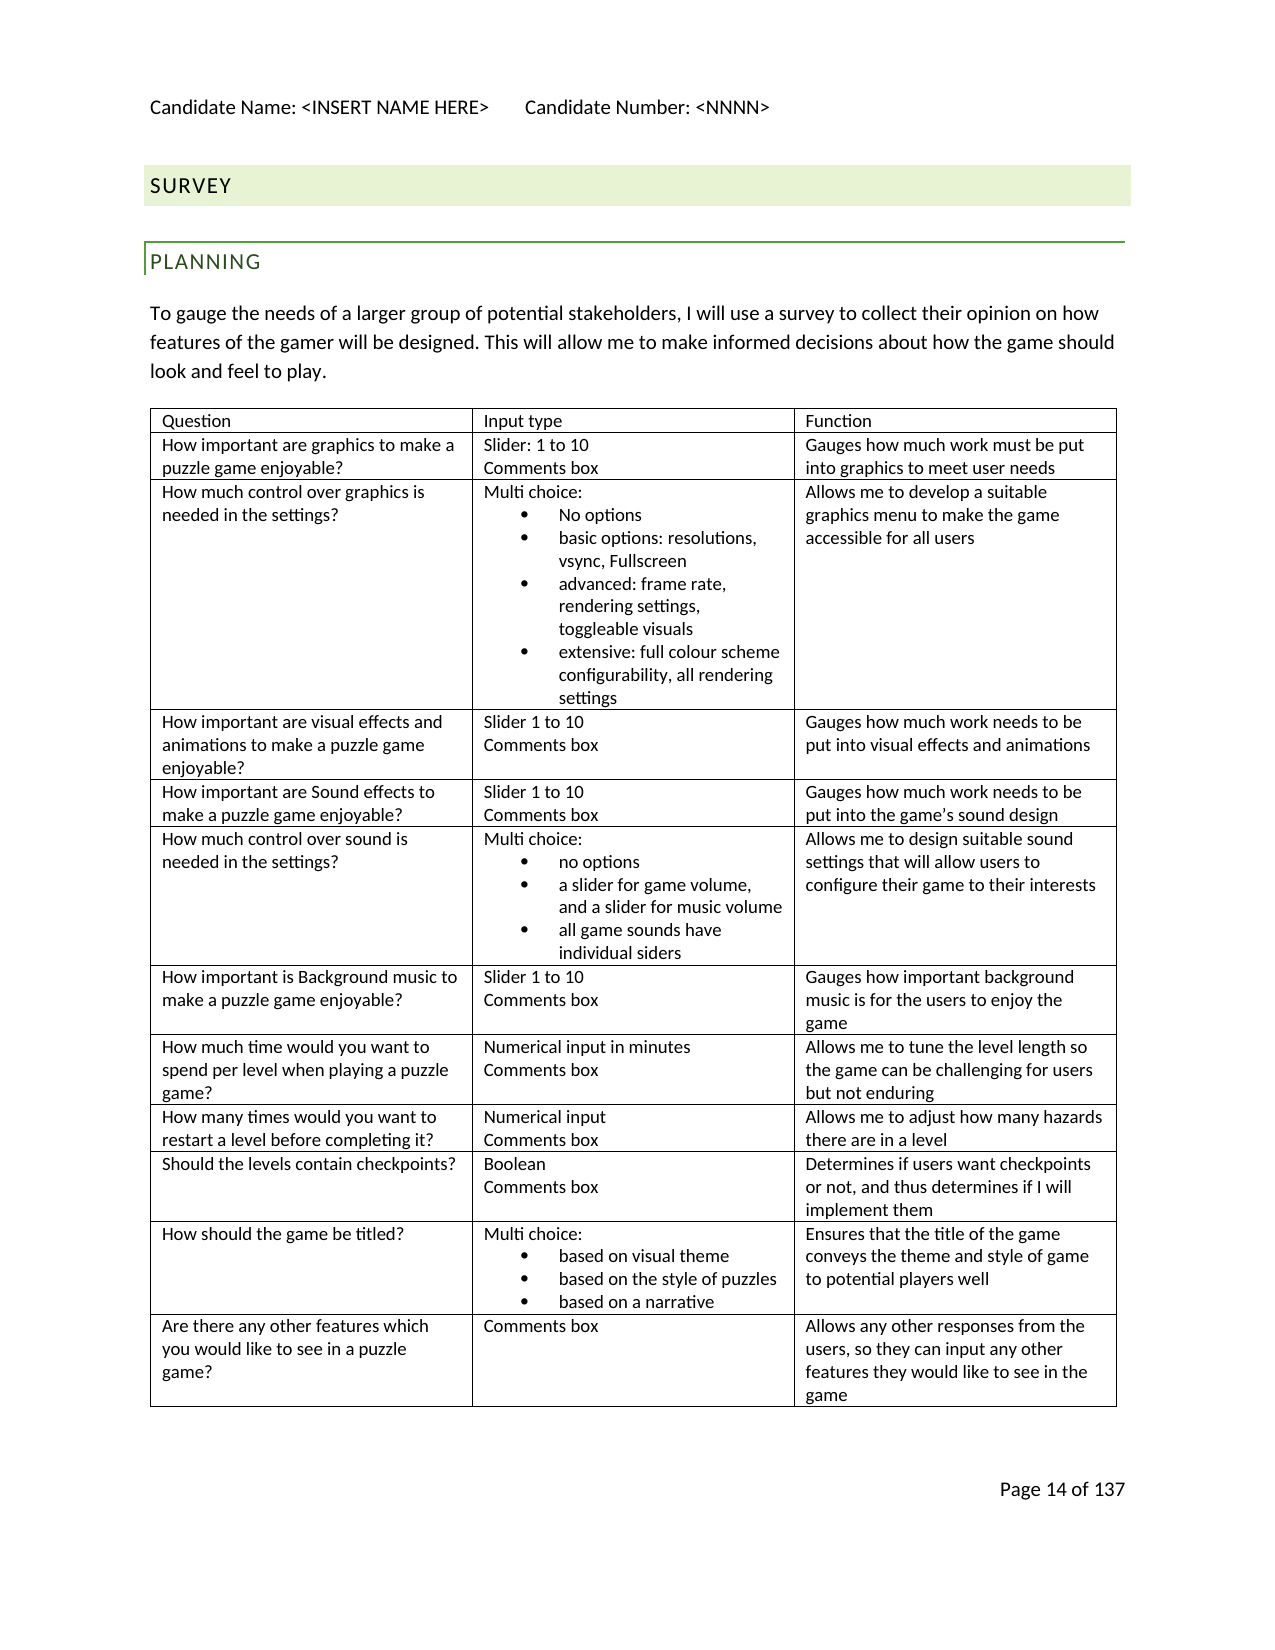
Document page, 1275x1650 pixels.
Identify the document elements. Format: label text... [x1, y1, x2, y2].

table_cell Slider 1 to 10 Comments box [473, 710, 794, 779]
table_cell How many times would you want to restart a level before completing it? [151, 1105, 472, 1151]
table_cell Gauges how much work must be put into graphics to meet user needs [795, 433, 1116, 479]
table_cell Allows any other responses from the users, so they can input any other features they would like to see in the game [795, 1315, 1116, 1406]
subtitle Planning [146, 243, 1125, 275]
table_cell Multi choice: based on visual theme based on the style of puzzles based on a narrative [473, 1222, 794, 1313]
table_header Input type [473, 409, 794, 432]
table_cell Ensures that the title of the game conveys the theme and style of game to potential players well [795, 1222, 1116, 1313]
table_cell Should the levels contain checkpoints? [151, 1152, 472, 1221]
table_cell How important are Sound effects to make a puzzle game enjoyable? [151, 780, 472, 826]
table_cell Comments box [473, 1315, 794, 1406]
table_cell How much control over graphics is needed in the settings? [151, 480, 472, 709]
table_cell Numerical input in minutes Comments box [473, 1035, 794, 1104]
table_cell Gauges how much work needs to be put into the game’s sound design [795, 780, 1116, 826]
table_cell Slider 1 to 10 Comments box [473, 780, 794, 826]
subtitle Survey [150, 171, 1125, 199]
table_cell Multi choice: no options a slider for game volume, and a slider for music volume all game sounds have individual siders [473, 827, 794, 964]
text To gauge the needs of a larger group of potential stakeholders, I will use a survey to collect their opinion on how features of the gamer will be designed. This will allow me to make informed decisions about how the game should look and feel to play. [150, 300, 1125, 384]
table_cell Slider 1 to 10 Comments box [473, 966, 794, 1034]
table_cell Gauges how important background music is for the users to enjoy the game [795, 966, 1116, 1034]
table_cell Slider: 1 to 10 Comments box [473, 433, 794, 479]
table_cell How important are visual effects and animations to make a puzzle game enjoyable? [151, 710, 472, 779]
table_header Question [151, 409, 472, 432]
table_cell Boolean Comments box [473, 1152, 794, 1221]
table_cell How important are graphics to make a puzzle game enjoyable? [151, 433, 472, 479]
table_cell Allows me to tune the level length so the game can be challenging for users but not enduring [795, 1035, 1116, 1104]
table_cell Multi choice: No options basic options: resolutions, vsync, Fullscreen advanced: frame rate, rendering settings, toggleable visuals extensive: full colour scheme configurability, all rendering settings [473, 480, 794, 709]
table_cell Numerical input Comments box [473, 1105, 794, 1151]
table_cell Determines if users want checkpoints or not, and thus determines if I will implement them [795, 1152, 1116, 1221]
table_cell How much control over sound is needed in the settings? [151, 827, 472, 964]
table_cell Are there any other features which you would like to see in a puzzle game? [151, 1315, 472, 1406]
table_cell Gauges how much work needs to be put into visual effects and animations [795, 710, 1116, 779]
table_cell How should the game be titled? [151, 1222, 472, 1313]
table_cell Allows me to design suitable sound settings that will allow users to configure their game to their interests [795, 827, 1116, 964]
table_cell How important is Background music to make a puzzle game enjoyable? [151, 966, 472, 1034]
table_header Function [795, 409, 1116, 432]
table_cell How much time would you want to spend per level when playing a puzzle game? [151, 1035, 472, 1104]
table_cell Allows me to adjust how many hazards there are in a level [795, 1105, 1116, 1151]
table_cell Allows me to develop a suitable graphics menu to make the game accessible for all users [795, 480, 1116, 709]
